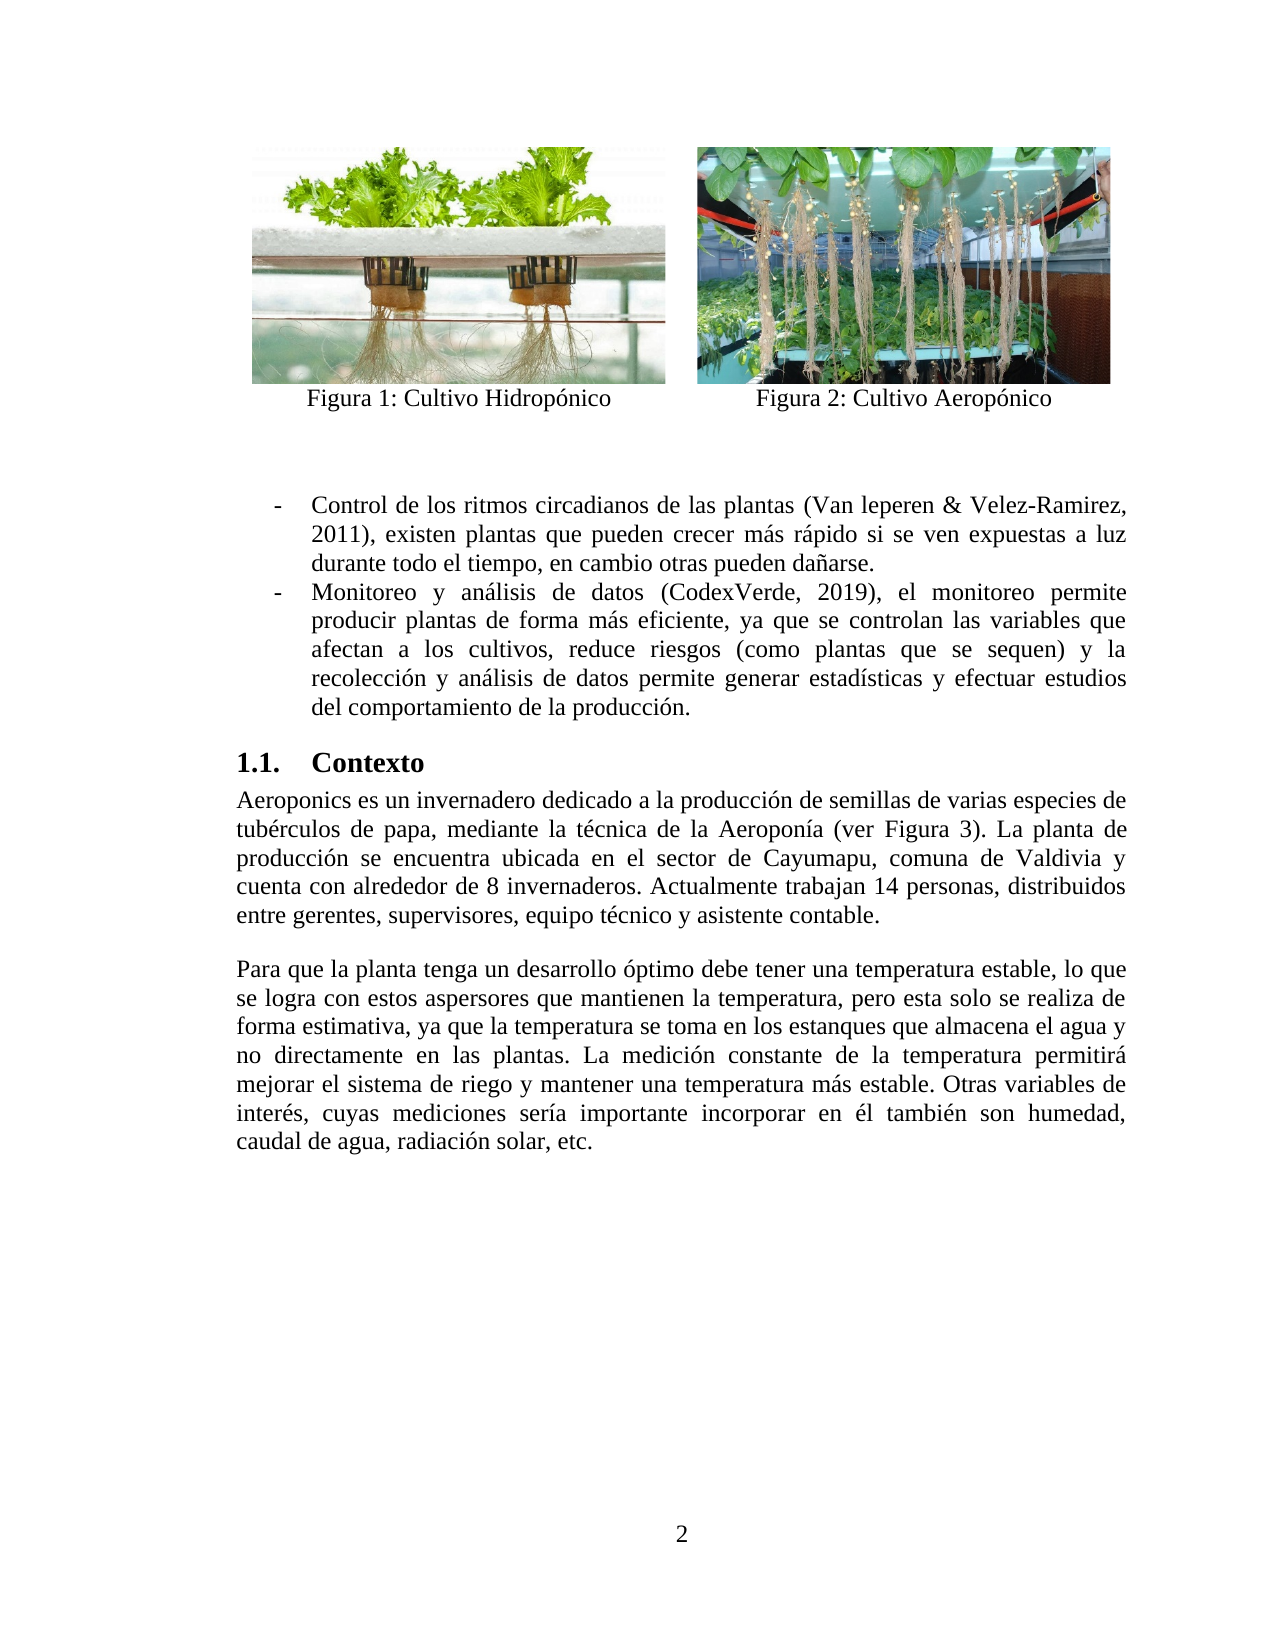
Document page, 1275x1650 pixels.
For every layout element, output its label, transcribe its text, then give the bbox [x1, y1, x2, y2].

text Aeroponics es un invernadero dedicado a la producción de semillas de varias especies de tubérculos de papa, mediante la técnica de la Aeroponía (ver Figura 3). La planta de producción se encuentra ubicada en el sector de Cayumapu, comuna de Valdivia y cuenta con alrededor de 8 invernaderos. Actualmente trabajan 14 personas, distribuidos entre gerentes, supervisores, equipo técnico y asistente contable. [236, 785, 1127, 929]
text Para que la planta tenga un desarrollo óptimo debe tener una temperatura estable, lo que se logra con estos aspersores que mantienen la temperatura, pero esta solo se realiza de forma estimativa, ya que la temperatura se toma en los estanques que almacena el agua y no directamente en las plantas. La medición constante de la temperatura permitirá mejorar el sistema de riego y mantener una temperatura más estable. Otras variables de interés, cuyas mediciones sería importante incorporar en él también son humedad, caudal de agua, radiación solar, etc. [236, 954, 1127, 1155]
list Control de los ritmos circadianos de las plantas , existen plantas que pueden crecer más rápido si se ven expuestas a luz durante todo el tiempo, en cambio otras pueden dañarse. [274, 490, 1127, 577]
subtitle Contexto [236, 745, 1127, 779]
list Monitoreo y análisis de datos , el monitoreo permite producir plantas de forma más eficiente, ya que se controlan las variables que afectan a los cultivos, reduce riesgos (como plantas que se sequen) y la recolección y análisis de datos permite generar estadísticas y efectuar estudios del comportamiento de la producción. [274, 577, 1127, 720]
table_header Figura 1: Cultivo Hidropónico [236, 148, 681, 433]
table_header Figura 2: Cultivo Aeropónico [681, 148, 1126, 433]
picture [252, 147, 666, 384]
picture [697, 147, 1111, 384]
